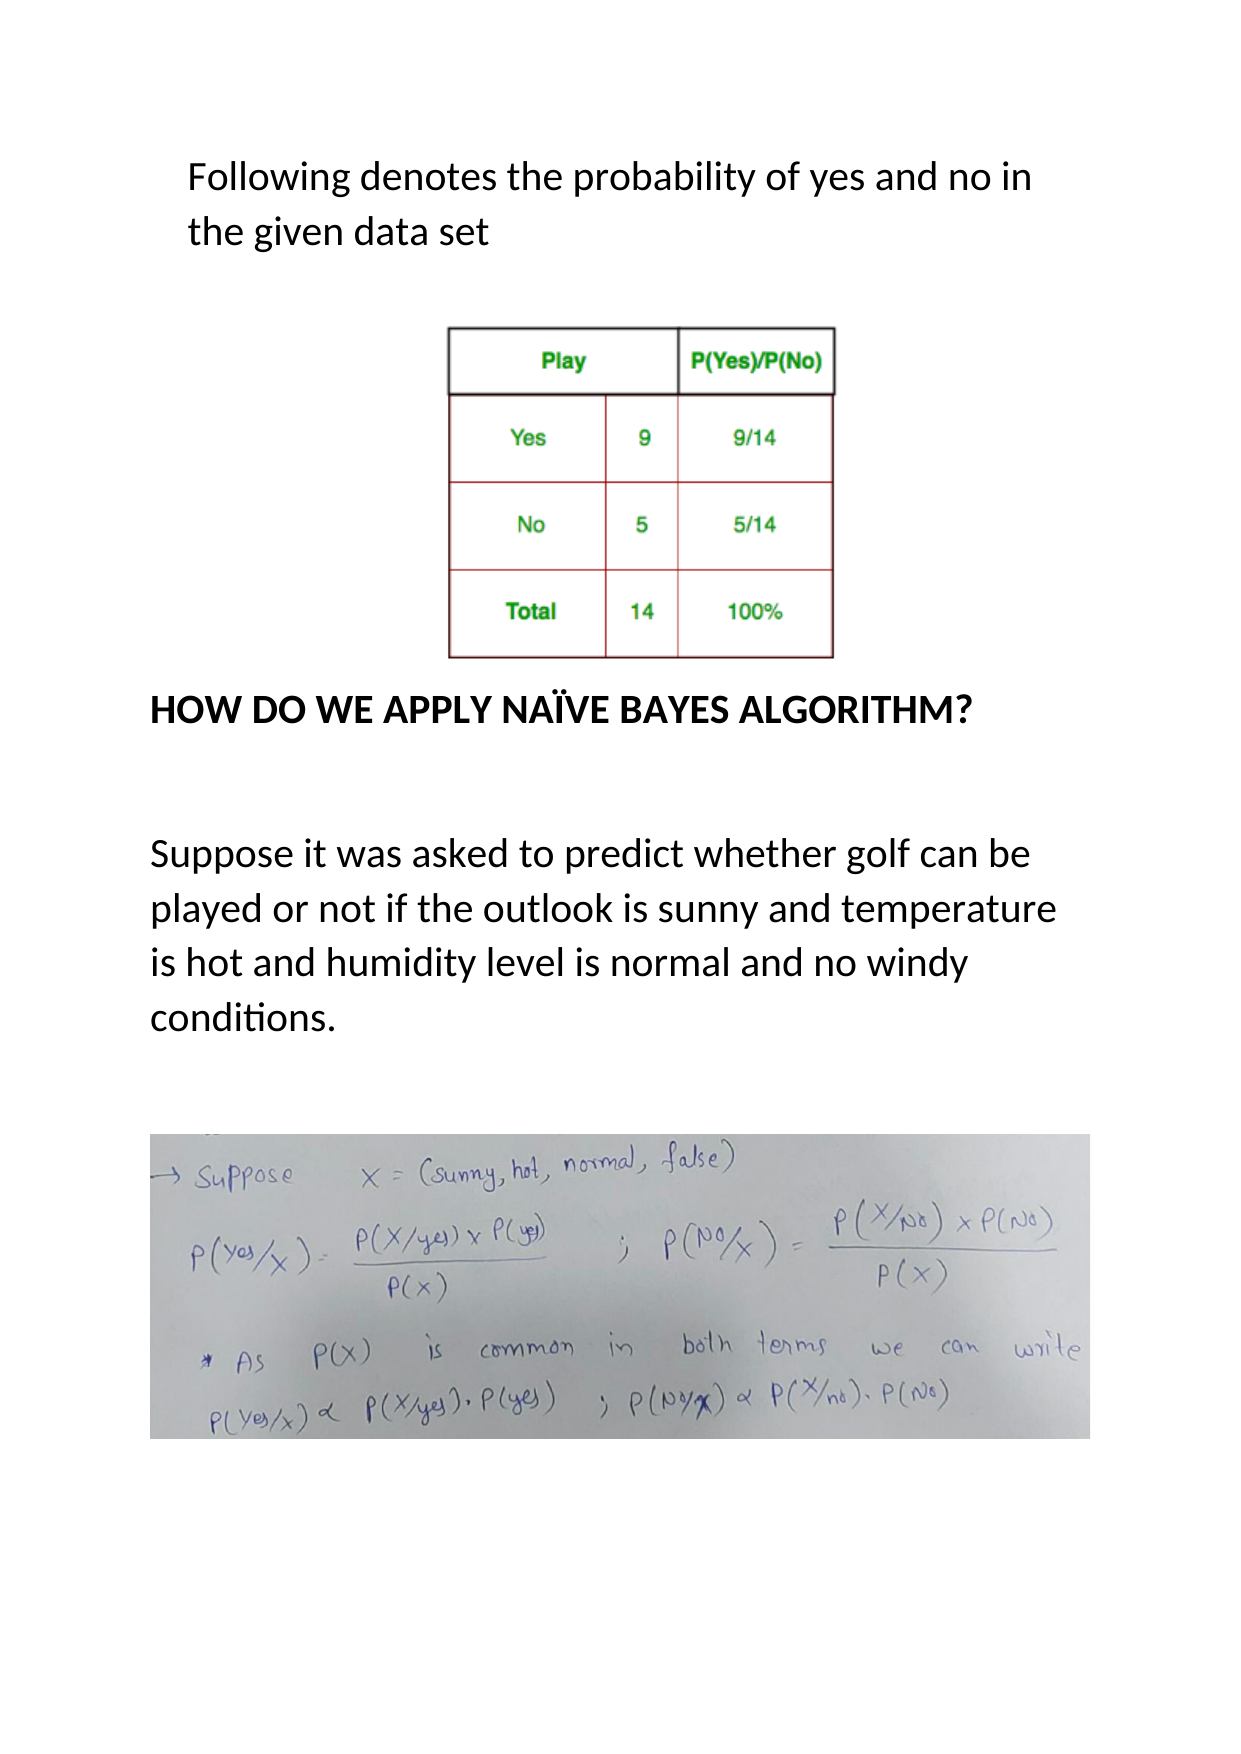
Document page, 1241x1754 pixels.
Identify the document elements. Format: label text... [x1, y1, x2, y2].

picture [150, 1134, 1091, 1439]
text Suppose it was asked to predict whether golf can be played or not if the outlook is sunny and temperature is hot and humidity level is normal and no windy conditions. [150, 827, 1090, 1042]
list Following denotes the probability of yes and no in the given data set [187, 150, 1090, 256]
text HOW DO WE APPLY NAÏVE BAYES ALGORITHM? [150, 683, 1090, 734]
picture [436, 314, 842, 665]
